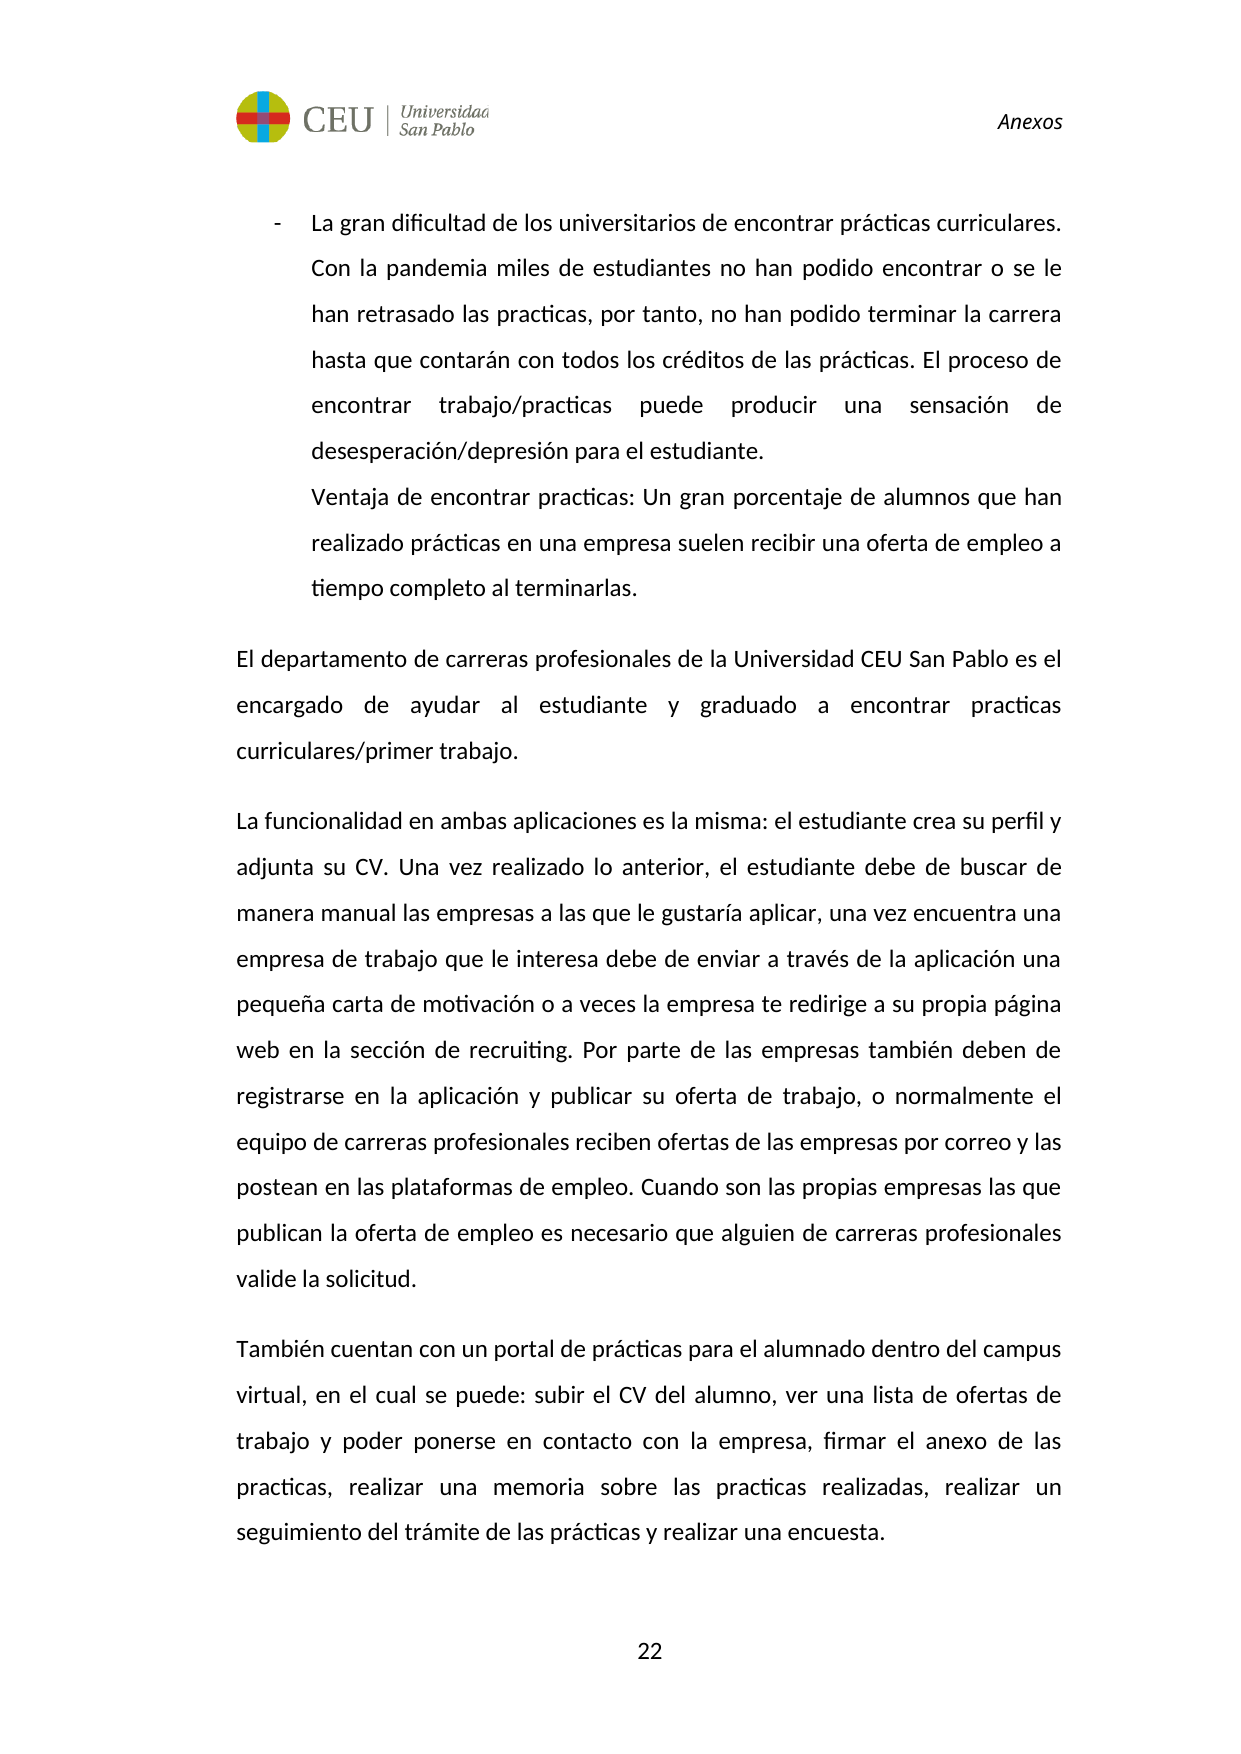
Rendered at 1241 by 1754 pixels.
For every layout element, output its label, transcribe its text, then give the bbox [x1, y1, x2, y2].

list Ventaja de encontrar practicas: Un gran porcentaje de alumnos que han realizado prácticas en una empresa suelen recibir una oferta de empleo a tiempo completo al terminarlas. [311, 481, 1063, 603]
list La gran dificultad de los universitarios de encontrar prácticas curriculares. Con la pandemia miles de estudiantes no han podido encontrar o se le han retrasado las practicas, por tanto, no han podido terminar la carrera hasta que contarán con todos los créditos de las prácticas. El proceso de encontrar trabajo/practicas puede producir una sensación de desesperación/depresión para el estudiante. [274, 207, 1063, 466]
text La funcionalidad en ambas aplicaciones es la misma: el estudiante crea su perfil y adjunta su CV. Una vez realizado lo anterior, el estudiante debe de buscar de manera manual las empresas a las que le gustaría aplicar, una vez encuentra una empresa de trabajo que le interesa debe de enviar a través de la aplicación una pequeña carta de motivación o a veces la empresa te redirige a su propia página web en la sección de recruiting. Por parte de las empresas también deben de registrarse en la aplicación y publicar su oferta de trabajo, o normalmente el equipo de carreras profesionales reciben ofertas de las empresas por correo y las postean en las plataformas de empleo. Cuando son las propias empresas las que publican la oferta de empleo es necesario que alguien de carreras profesionales valide la solicitud. [236, 806, 1063, 1293]
picture [235, 89, 489, 143]
text También cuentan con un portal de prácticas para el alumnado dentro del campus virtual, en el cual se puede: subir el CV del alumno, ver una lista de ofertas de trabajo y poder ponerse en contacto con la empresa, firmar el anexo de las practicas, realizar una memoria sobre las practicas realizadas, realizar un seguimiento del trámite de las prácticas y realizar una encuesta. [236, 1333, 1063, 1547]
text El departamento de carreras profesionales de la Universidad CEU San Pablo es el encargado de ayudar al estudiante y graduado a encontrar practicas curriculares/primer trabajo. [236, 643, 1063, 765]
